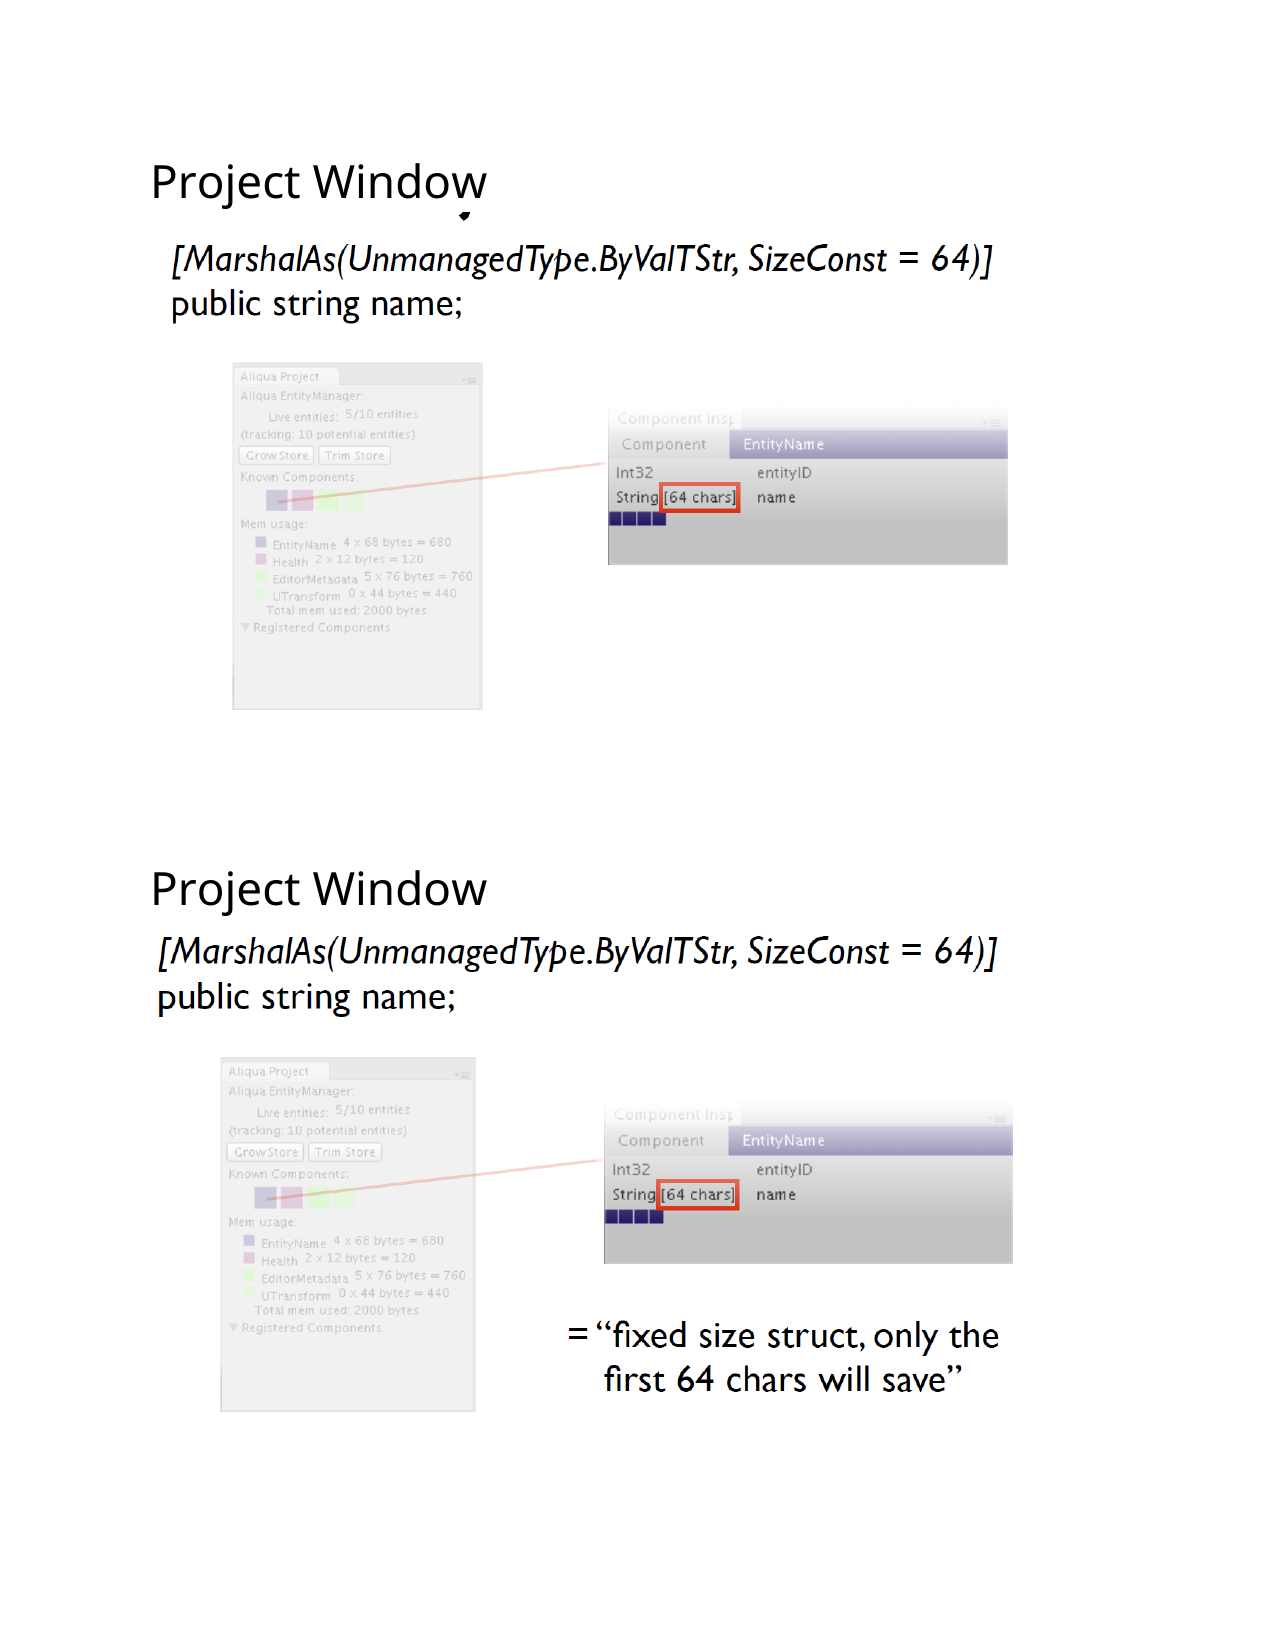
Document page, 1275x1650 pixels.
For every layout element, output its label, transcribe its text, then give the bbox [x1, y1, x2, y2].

text Project Window [150, 856, 1125, 918]
picture [150, 212, 1050, 732]
picture [150, 918, 1050, 1433]
text Project Window [150, 150, 1125, 212]
